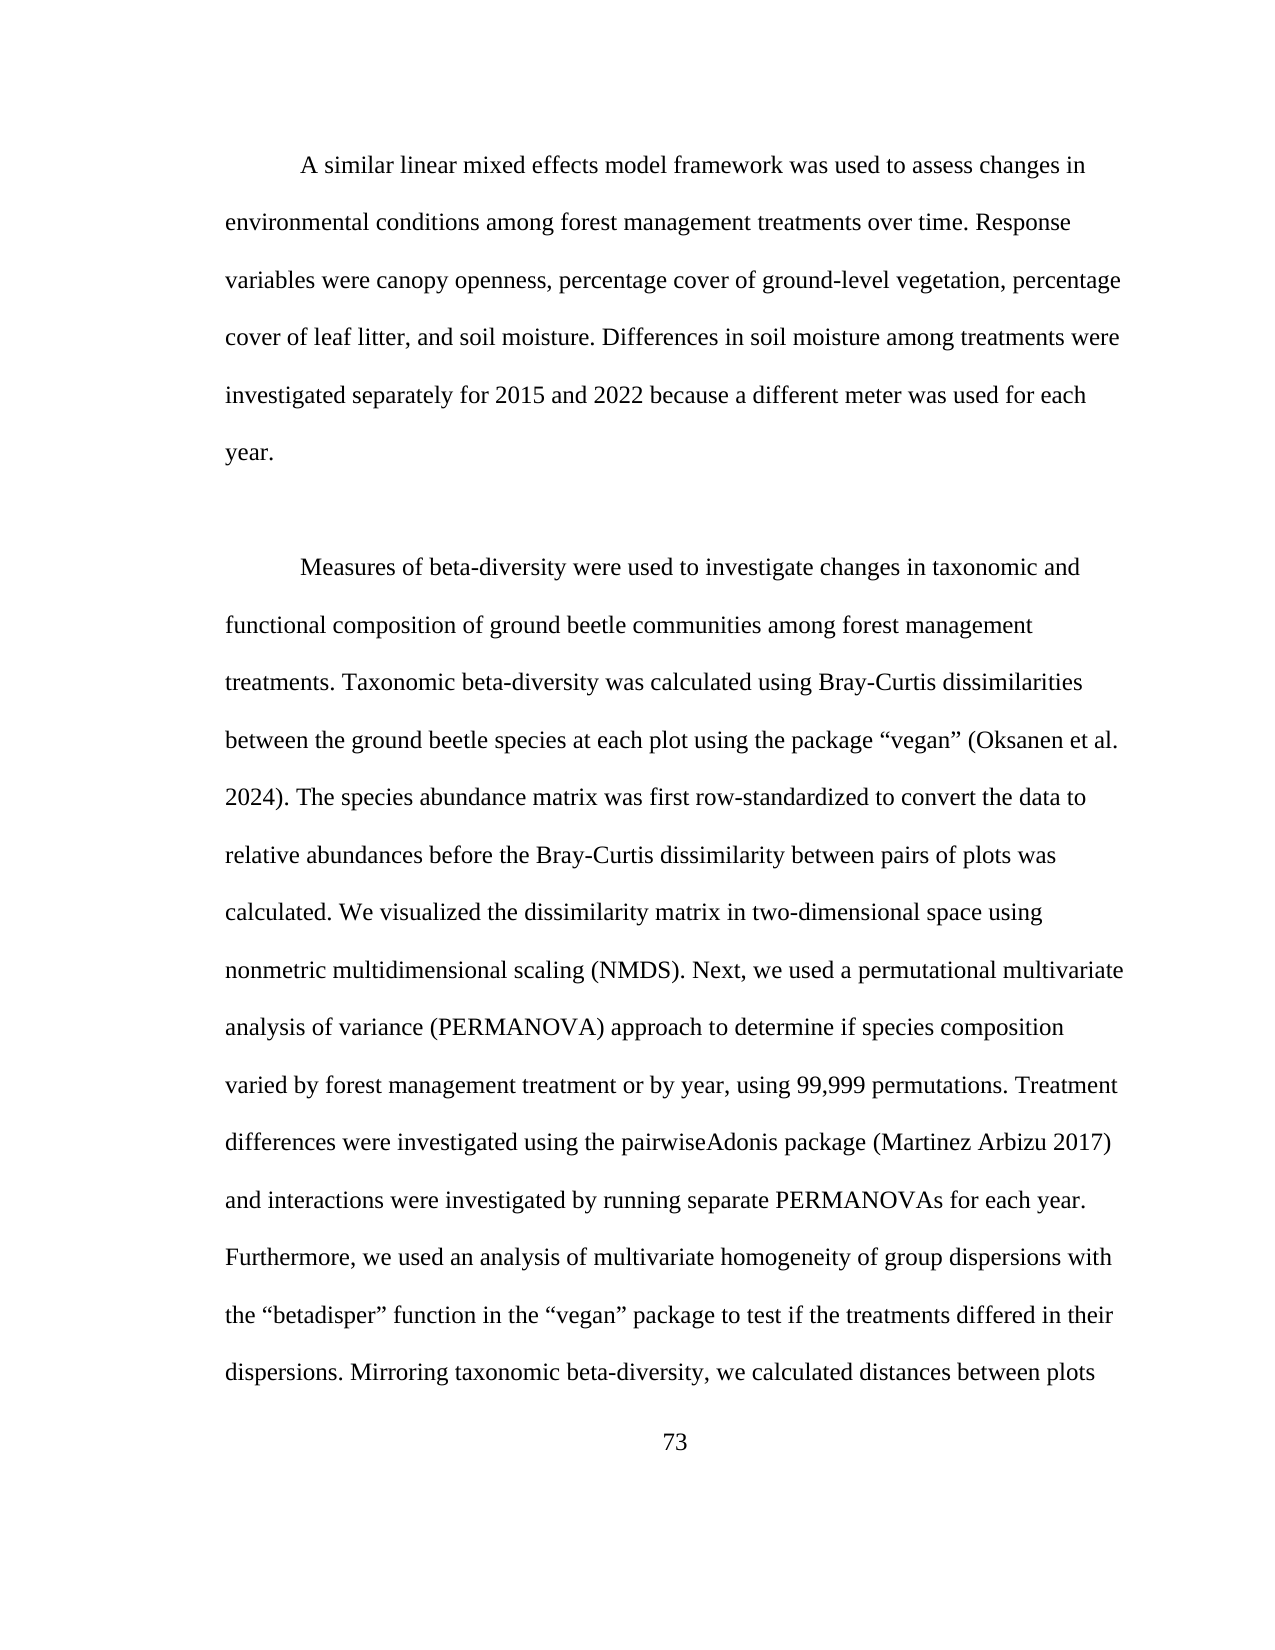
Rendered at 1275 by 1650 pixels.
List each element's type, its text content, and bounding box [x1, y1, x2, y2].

text A similar linear mixed effects model framework was used to assess changes in environmental conditions among forest management treatments over time. Response variables were canopy openness, percentage cover of ground-level vegetation, percentage cover of leaf litter, and soil moisture. Differences in soil moisture among treatments were investigated separately for 2015 and 2022 because a different meter was used for each year. [225, 150, 1125, 466]
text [225, 552, 1125, 1386]
